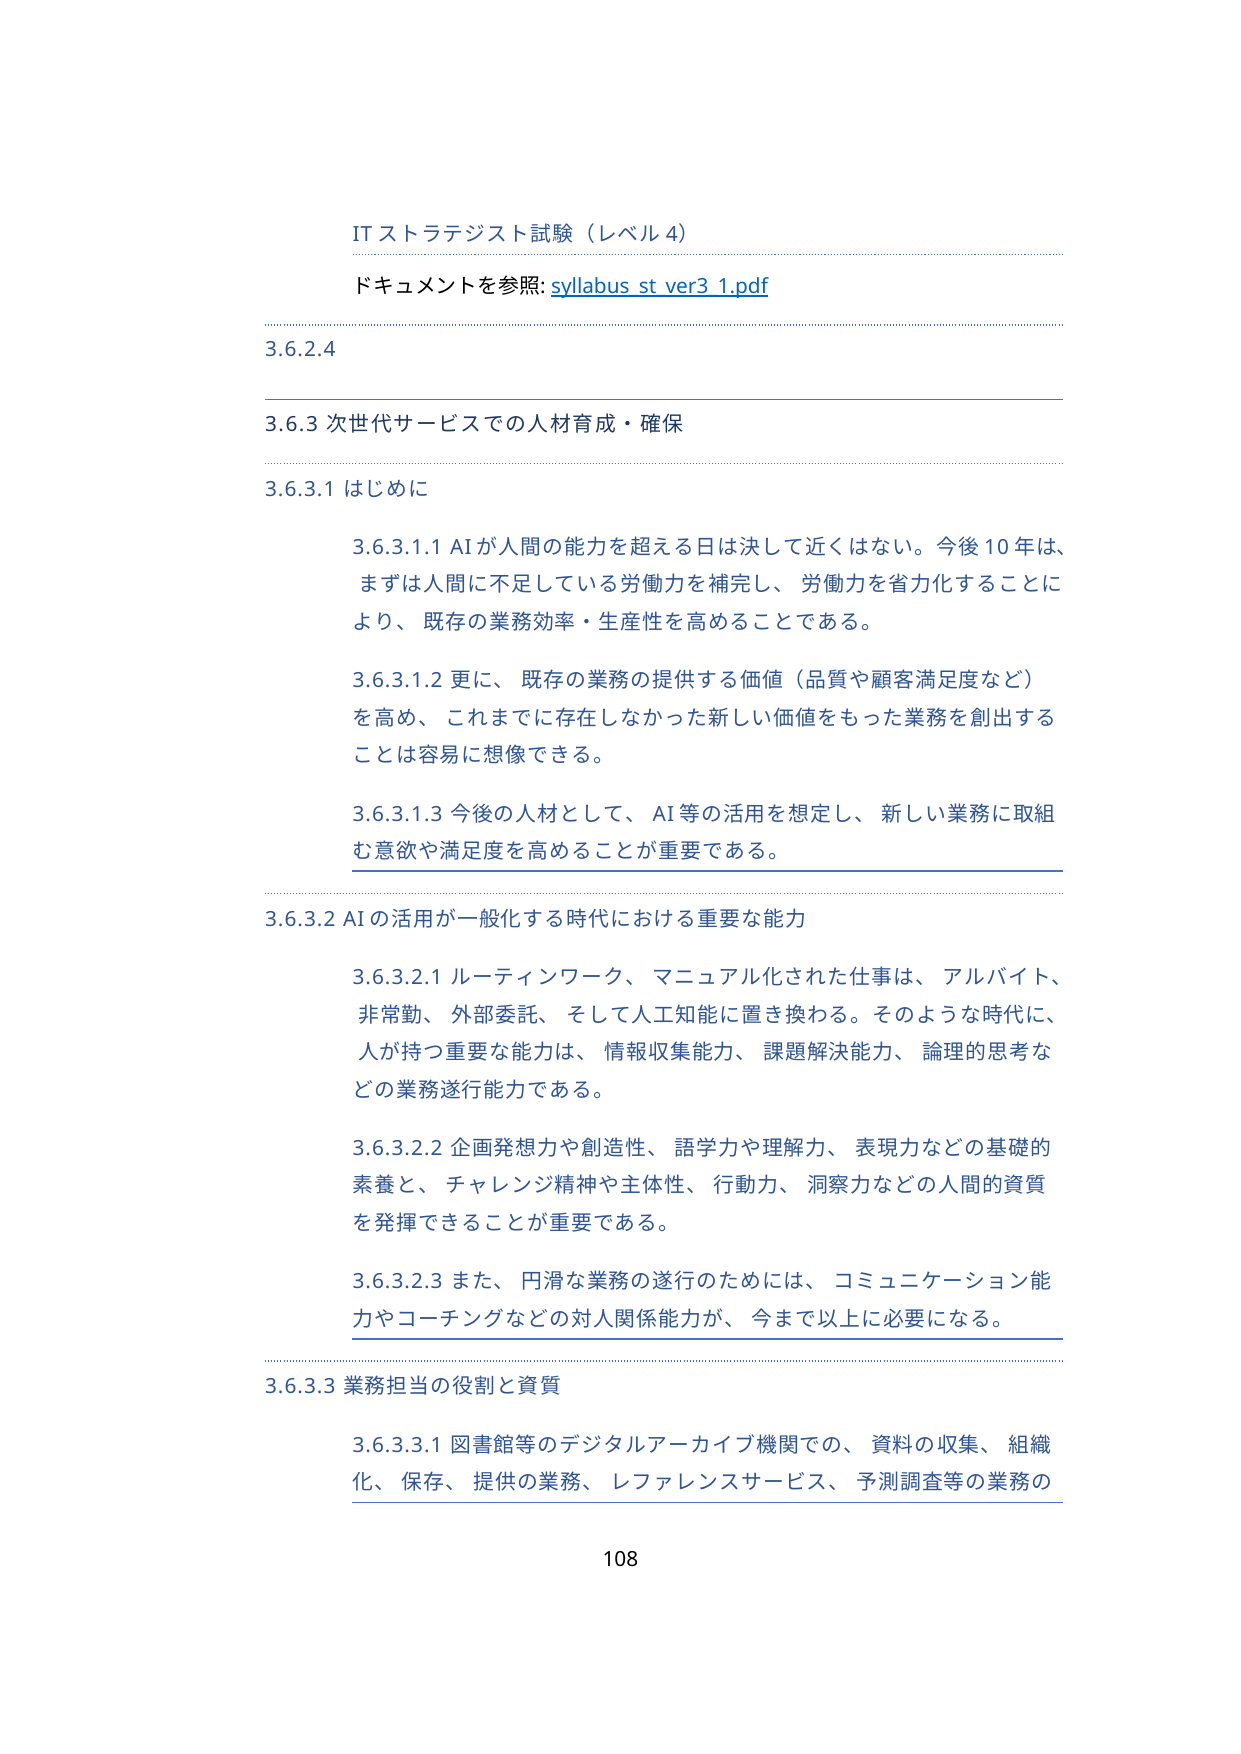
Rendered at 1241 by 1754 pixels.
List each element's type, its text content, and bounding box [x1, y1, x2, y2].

text 次世代サービスでの人材育成・確保 [265, 400, 1063, 442]
text また、 円滑な業務の遂行のためには、 コミュニケーション能力やコーチングなどの対人関係能力が、 今まで以上に必要になる。 [352, 1261, 1063, 1338]
text AIが人間の能力を超える日は決して近くはない。今後10年は、 まずは人間に不足している労働力を補完し、 労働力を省力化することにより、 既存の業務効率・生産性を高めることである。 [352, 527, 1063, 639]
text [352, 1424, 1063, 1502]
text 更に、 既存の業務の提供する価値（品質や顧客満足度など）を高め、 これまでに存在しなかった新しい価値をもった業務を創出することは容易に想像できる。 [352, 660, 1063, 772]
text ドキュメントを参照: syllabus_st_ver3_1.pdf [352, 266, 1063, 303]
text AIの活用が一般化する時代における重要な能力 [265, 893, 1063, 936]
text 今後の人材として、 AI等の活用を想定し、 新しい業務に取組む意欲や満足度を高めることが重要である。 [352, 793, 1063, 870]
text 企画発想力や創造性、 語学力や理解力、 表現力などの基礎的素養と、 チャレンジ精神や主体性、 行動力、 洞察力などの人間的資質を発揮できることが重要である。 [352, 1128, 1063, 1240]
text はじめに [265, 462, 1063, 506]
text ITストラテジスト試験（レベル4） [352, 214, 1063, 255]
text 業務担当の役割と資質 [265, 1360, 1063, 1404]
text ルーティンワーク、 マニュアル化された仕事は、 アルバイト、 非常勤、 外部委託、 そして人工知能に置き換わる。そのような時代に、 人が持つ重要な能力は、 情報収集能力、 課題解決能力、 論理的思考などの業務遂行能力である。 [352, 957, 1063, 1107]
